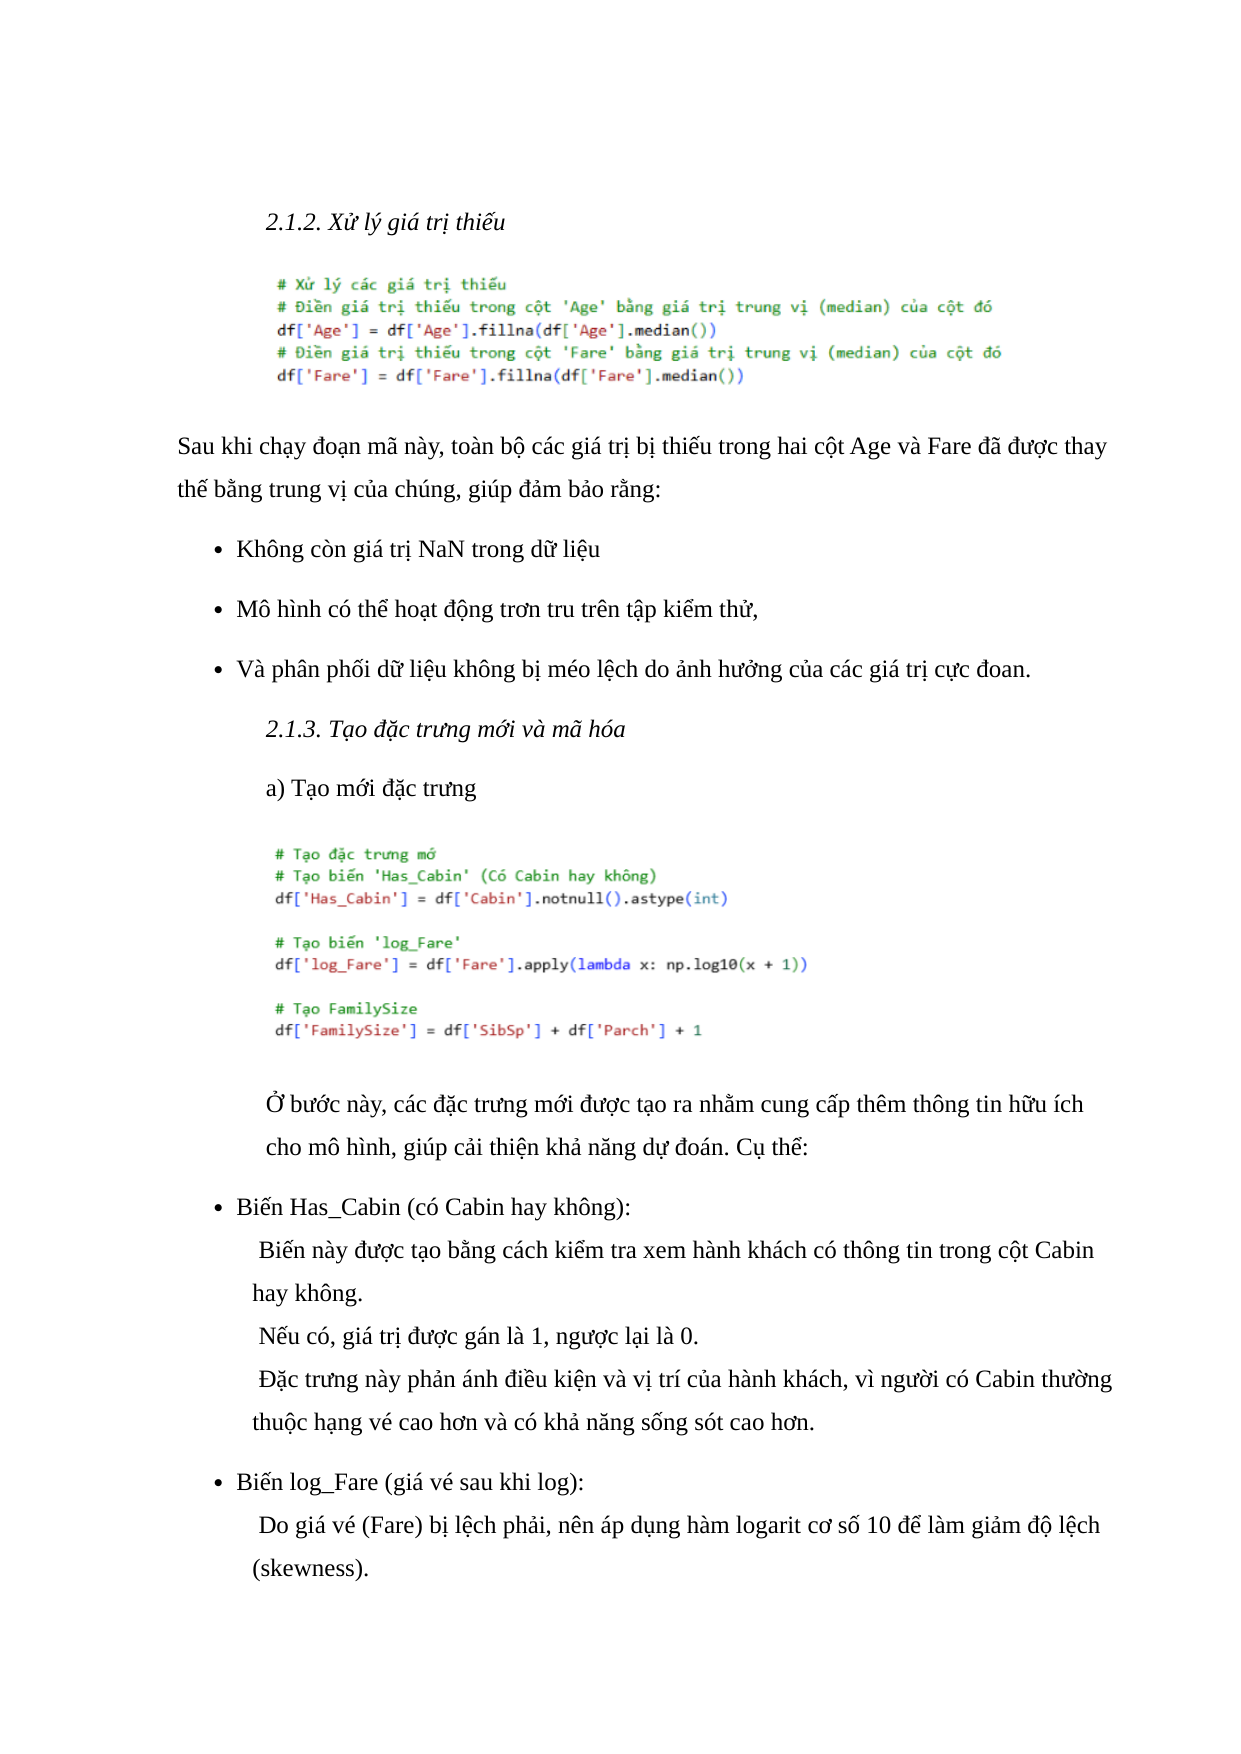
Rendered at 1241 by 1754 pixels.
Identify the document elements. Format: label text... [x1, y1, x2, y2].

text 2.1.3. Tạo đặc trưng mới và mã hóa [266, 714, 1122, 742]
text Sau khi chạy đoạn mã này, toàn bộ các giá trị bị thiếu trong hai cột Age và Fare đã được thay thế bằng trung vị của chúng, giúp đảm bảo rằng: [177, 431, 1122, 503]
text 2.1.2. Xử lý giá trị thiếu [266, 207, 1122, 236]
picture [265, 833, 832, 1056]
text Ở bước này, các đặc trưng mới được tạo ra nhằm cung cấp thêm thông tin hữu ích cho mô hình, giúp cải thiện khả năng dự đoán. Cụ thể: [266, 1089, 1122, 1161]
text a) Tạo mới đặc trưng [266, 773, 1122, 802]
picture [265, 266, 1021, 398]
list Và phân phối dữ liệu không bị méo lệch do ảnh hưởng của các giá trị cực đoan. [214, 654, 1122, 683]
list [214, 1467, 1122, 1582]
list Mô hình có thể hoạt động trơn tru trên tập kiểm thử, [214, 594, 1122, 623]
list Biến Has_Cabin (có Cabin hay không): Biến này được tạo bằng cách kiểm tra xem hành khách có thông tin trong cột Cabin hay không. Nếu có, giá trị được gán là 1, ngược lại là 0. Đặc trưng này phản ánh điều kiện và vị trí của hành khách, vì người có Cabin thường thuộc hạng vé cao hơn và có khả năng sống sót cao hơn. [214, 1192, 1122, 1436]
list Không còn giá trị NaN trong dữ liệu [214, 534, 1122, 563]
